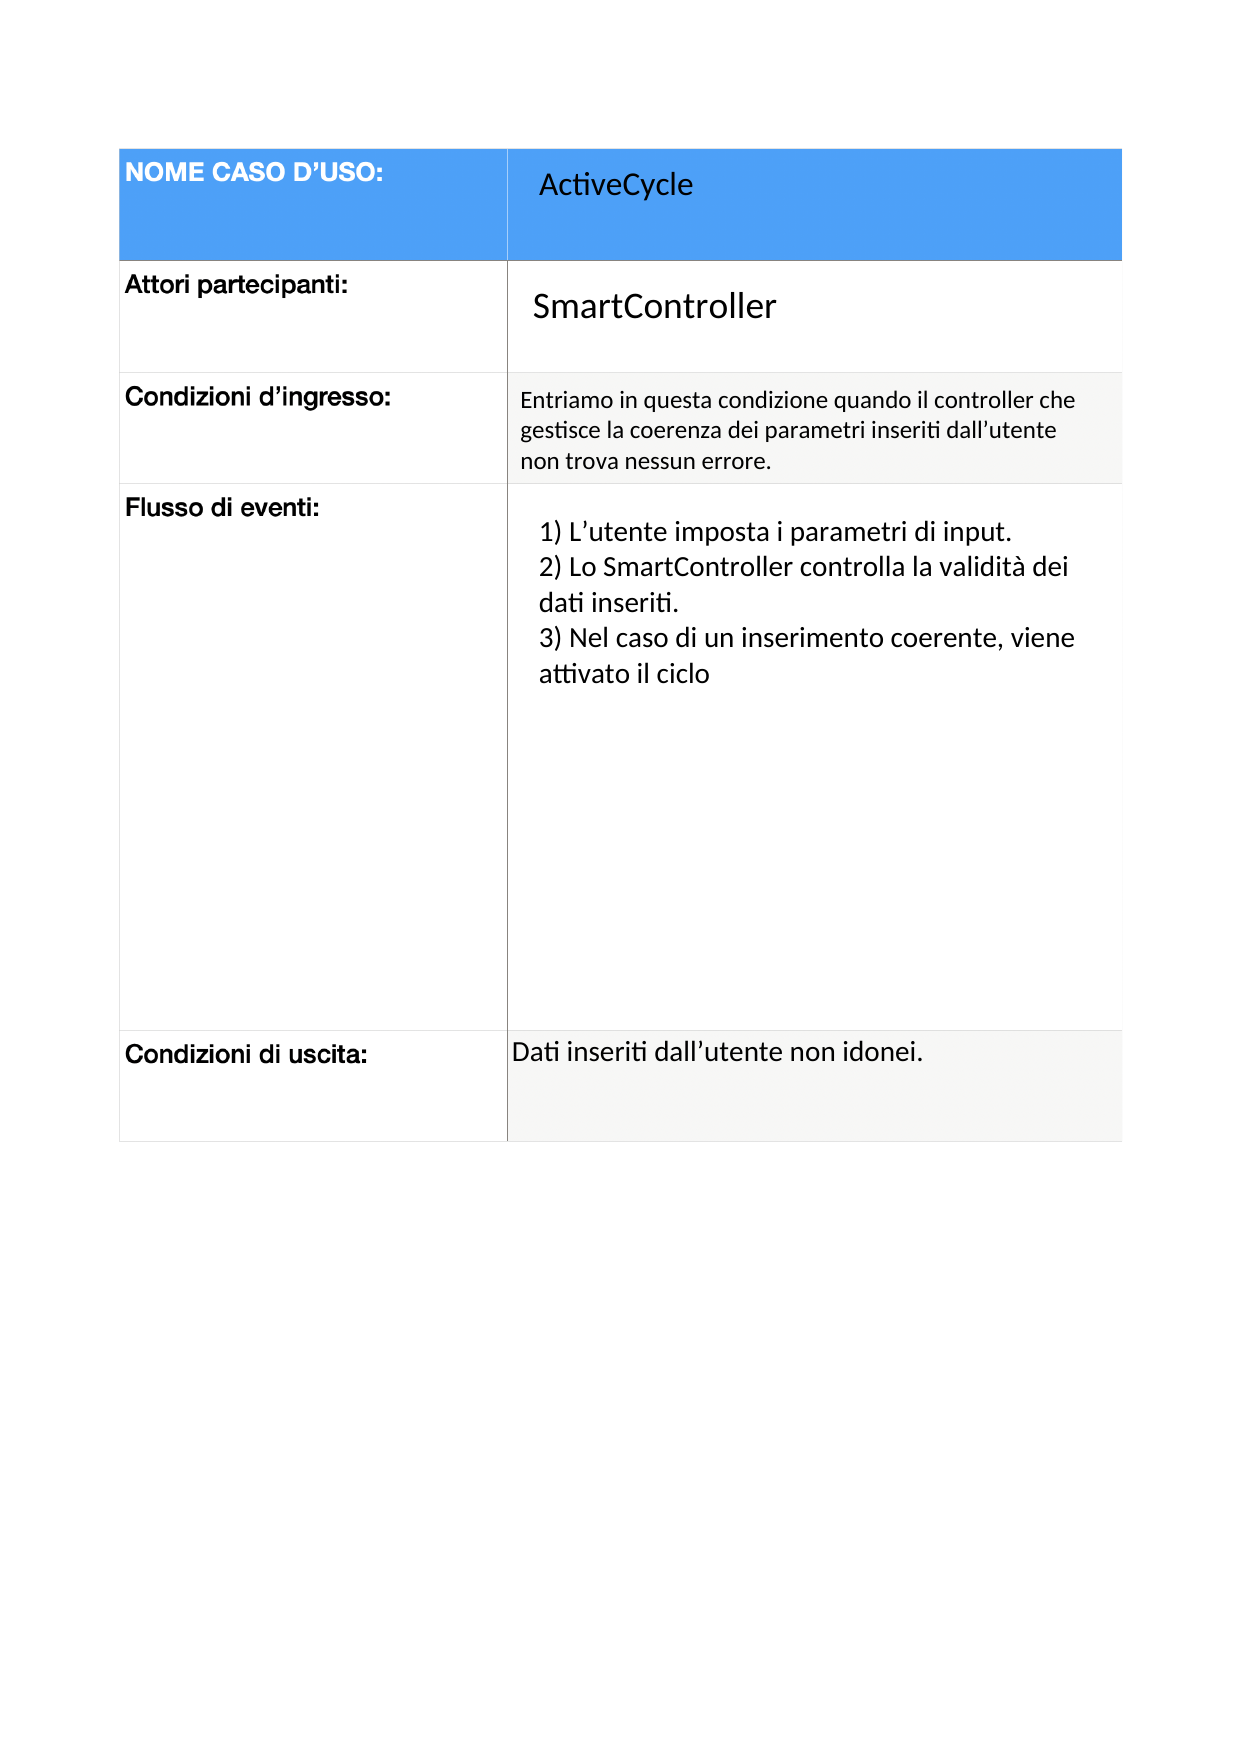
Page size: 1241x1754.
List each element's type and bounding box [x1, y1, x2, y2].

picture [118, 147, 1123, 1143]
